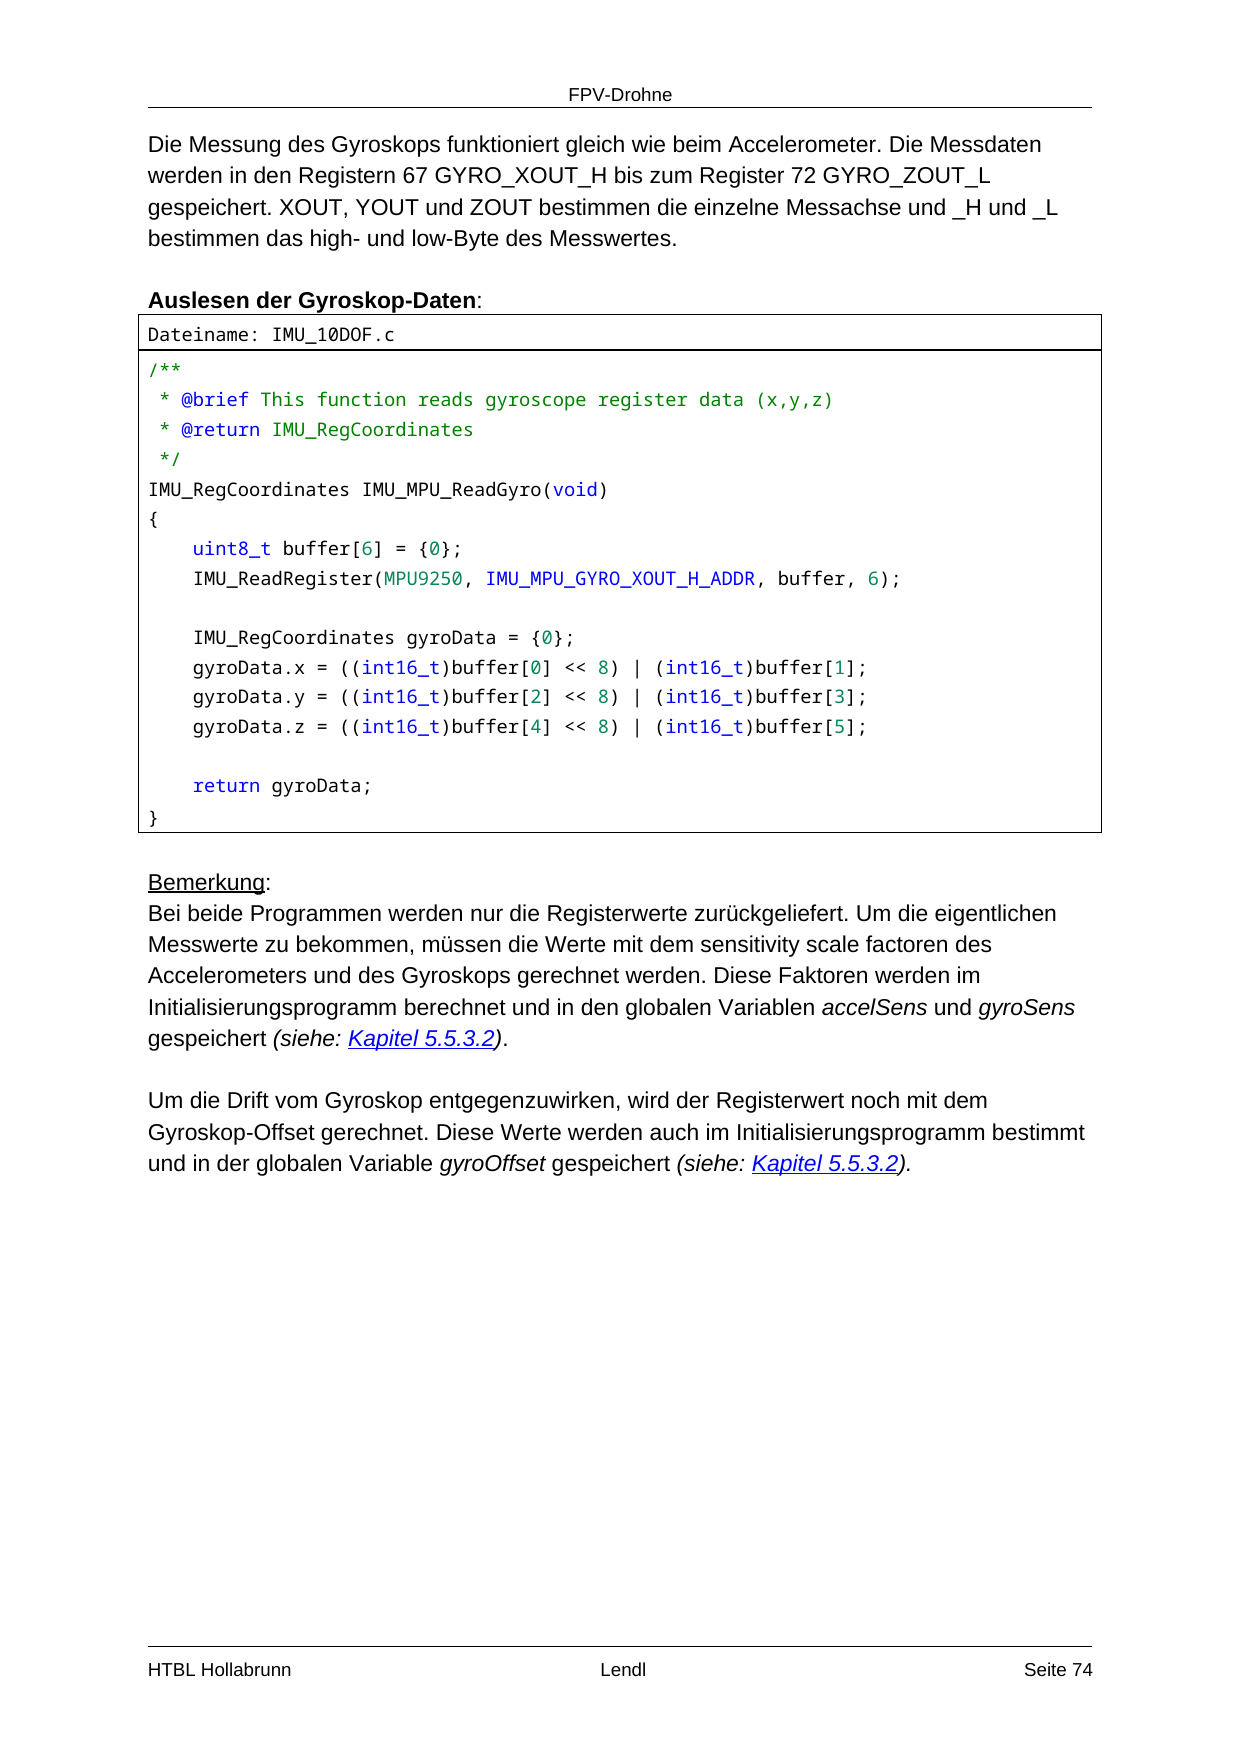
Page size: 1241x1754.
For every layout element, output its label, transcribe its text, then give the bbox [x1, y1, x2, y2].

text gyroData.x = ((int16_t)buffer[0] << 8) | (int16_t)buffer[1]; [148, 650, 1092, 679]
text IMU_RegCoordinates IMU_MPU_ReadGyro(void) [148, 472, 1092, 501]
text Bei beide Programmen werden nur die Registerwerte zurückgeliefert. Um die eigentlichen Messwerte zu bekommen, müssen die Werte mit dem sensitivity scale factoren des Accelerometers und des Gyroskops gerechnet werden. Diese Faktoren werden im Initialisierungsprogramm berechnet und in den globalen Variablen accelSens und gyroSens gespeichert (siehe: Kapitel 5.5.3.2). [148, 895, 1092, 1051]
text Bemerkung: [148, 864, 1092, 895]
text IMU_ReadRegister(MPU9250, IMU_MPU_GYRO_XOUT_H_ADDR, buffer, 6); [148, 561, 1092, 590]
text { [148, 501, 1092, 531]
text IMU_RegCoordinates gyroData = {0}; [148, 620, 1092, 650]
text Dateiname: IMU_10DOF.c [139, 315, 1101, 349]
text Auslesen der Gyroskop-Daten: [148, 283, 1092, 314]
text Die Messung des Gyroskops funktioniert gleich wie beim Accelerometer. Die Messdaten werden in den Registern 67 GYRO_XOUT_H bis zum Register 72 GYRO_ZOUT_L gespeichert. XOUT, YOUT und ZOUT bestimmen die einzelne Messachse und _H und _L bestimmen das high- und low-Byte des Messwertes. [148, 126, 1092, 251]
text Um die Drift vom Gyroskop entgegenzuwirken, wird der Registerwert noch mit dem Gyroskop-Offset gerechnet. Diese Werte werden auch im Initialisierungsprogramm bestimmt und in der globalen Variable gyroOffset gespeichert (siehe: Kapitel 5.5.3.2). [148, 1083, 1092, 1176]
text } [139, 795, 1101, 832]
text * @brief This function reads gyroscope register data (x,y,z) [148, 383, 1092, 412]
text * @return IMU_RegCoordinates [148, 412, 1092, 442]
text */ [148, 442, 1092, 472]
text return gyroData; [148, 768, 1092, 795]
text /** [139, 351, 1101, 383]
text uint8_t buffer[6] = {0}; [148, 531, 1092, 561]
text gyroData.y = ((int16_t)buffer[2] << 8) | (int16_t)buffer[3]; [148, 679, 1092, 709]
text gyroData.z = ((int16_t)buffer[4] << 8) | (int16_t)buffer[5]; [148, 709, 1092, 739]
